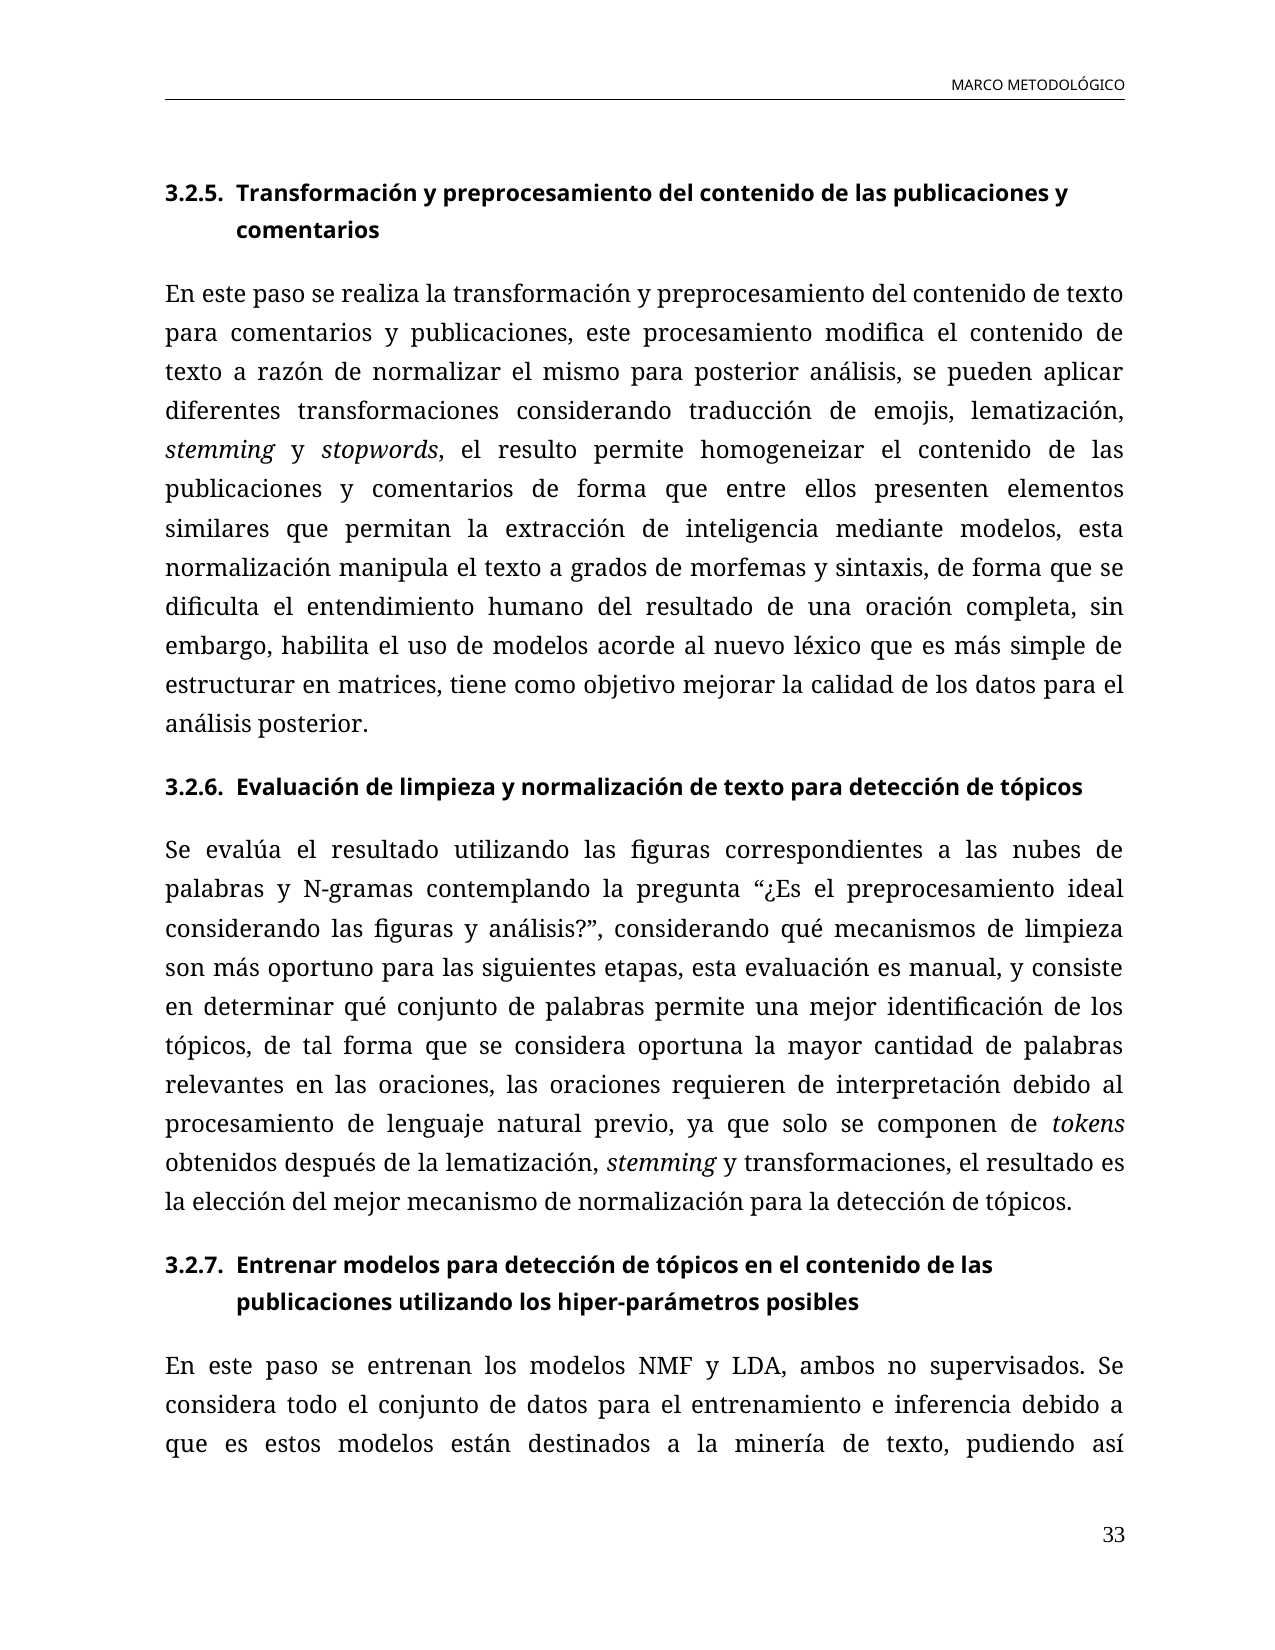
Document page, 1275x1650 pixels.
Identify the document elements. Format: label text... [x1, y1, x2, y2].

text Se evalúa el resultado utilizando las figuras correspondientes a las nubes de palabras y N-gramas contemplando la pregunta “¿Es el preprocesamiento ideal considerando las figuras y análisis?”, considerando qué mecanismos de limpieza son más oportuno para las siguientes etapas, esta evaluación es manual, y consiste en determinar qué conjunto de palabras permite una mejor identificación de los tópicos, de tal forma que se considera oportuna la mayor cantidad de palabras relevantes en las oraciones, las oraciones requieren de interpretación debido al procesamiento de lenguaje natural previo, ya que solo se componen de tokens obtenidos después de la lematización, stemming y transformaciones, el resultado es la elección del mejor mecanismo de normalización para la detección de tópicos. [165, 833, 1125, 1217]
subtitle Transformación y preprocesamiento del contenido de las publicaciones y comentarios [165, 177, 1125, 246]
subtitle Evaluación de limpieza y normalización de texto para detección de tópicos [165, 771, 1125, 802]
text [165, 1349, 1125, 1459]
subtitle Entrenar modelos para detección de tópicos en el contenido de las publicaciones utilizando los hiper-parámetros posibles [165, 1249, 1125, 1318]
text En este paso se realiza la transformación y preprocesamiento del contenido de texto para comentarios y publicaciones, este procesamiento modifica el contenido de texto a razón de normalizar el mismo para posterior análisis, se pueden aplicar diferentes transformaciones considerando traducción de emojis, lematización, stemming y stopwords, el resulto permite homogeneizar el contenido de las publicaciones y comentarios de forma que entre ellos presenten elementos similares que permitan la extracción de inteligencia mediante modelos, esta normalización manipula el texto a grados de morfemas y sintaxis, de forma que se dificulta el entendimiento humano del resultado de una oración completa, sin embargo, habilita el uso de modelos acorde al nuevo léxico que es más simple de estructurar en matrices, tiene como objetivo mejorar la calidad de los datos para el análisis posterior. [165, 277, 1125, 739]
